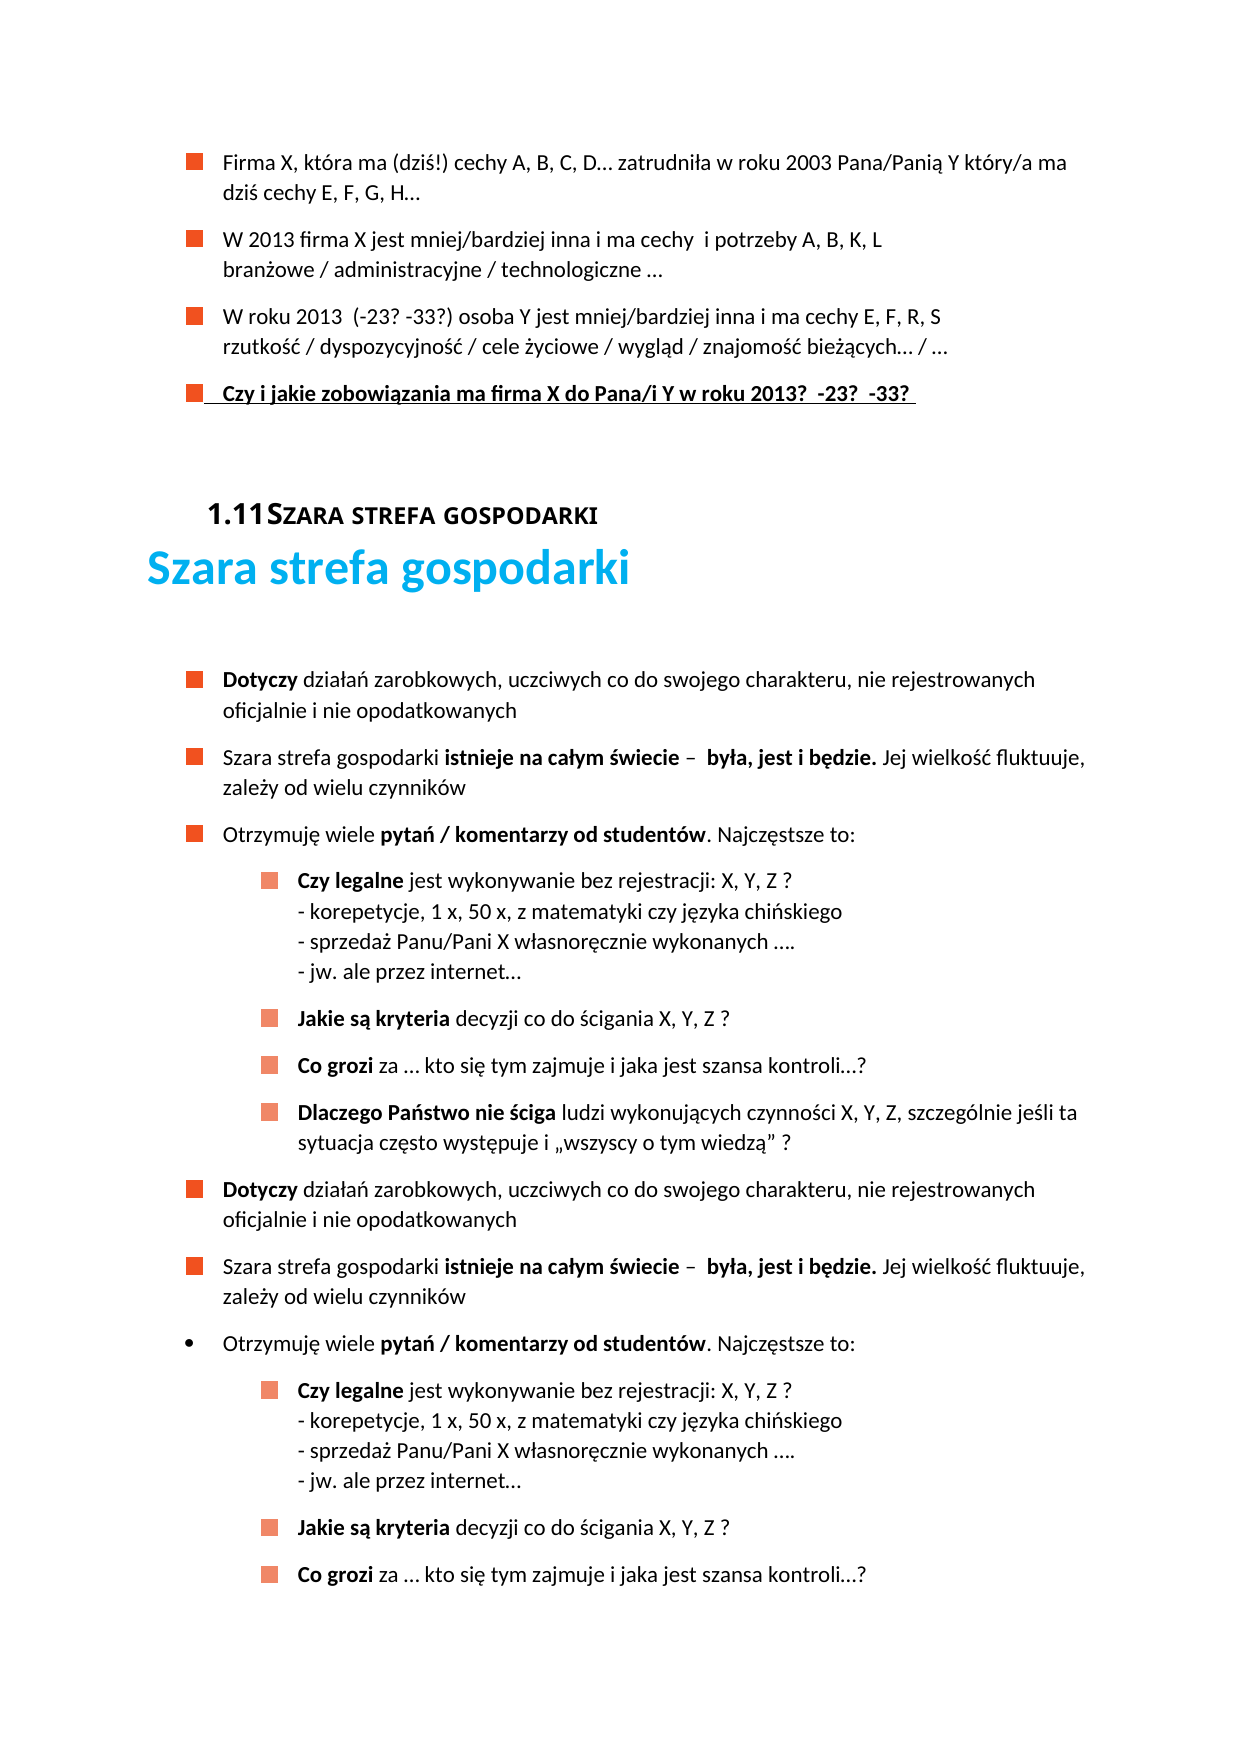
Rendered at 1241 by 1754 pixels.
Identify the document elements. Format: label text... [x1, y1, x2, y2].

picture [186, 671, 203, 688]
picture [186, 1180, 203, 1198]
list Otrzymuję wiele pytań / komentarzy od studentów. Najczęstsze to: [185, 1329, 1093, 1357]
list Dotyczy działań zarobkowych, uczciwych co do swojego charakteru, nie rejestrowanych oficjalnie i nie opodatkowanych [185, 666, 1093, 724]
list W roku 2013 (-23? -33?) osoba Y jest mniej/bardziej inna i ma cechy E, F, R, S rzutkość / dyspozycyjność / cele życiowe / wygląd / znajomość bieżących… / … [185, 302, 1093, 360]
picture [261, 1566, 278, 1583]
list Jakie są kryteria decyzji co do ścigania X, Y, Z ? [260, 1513, 1093, 1542]
list W 2013 firma X jest mniej/bardziej inna i ma cechy i potrzeby A, B, K, L branżowe / administracyjne / technologiczne … [185, 225, 1093, 283]
picture [186, 825, 203, 842]
picture [261, 1009, 278, 1027]
picture [186, 1257, 203, 1275]
picture [261, 872, 278, 889]
picture [186, 307, 203, 325]
picture [186, 748, 203, 765]
list Co grozi za … kto się tym zajmuje i jaka jest szansa kontroli…? [260, 1051, 1093, 1079]
list Szara strefa gospodarki istnieje na całym świecie – była, jest i będzie. Jej wielkość fluktuuje, zależy od wielu czynników [185, 1252, 1093, 1310]
list Szara strefa gospodarki istnieje na całym świecie – była, jest i będzie. Jej wielkość fluktuuje, zależy od wielu czynników [185, 743, 1093, 801]
list Dlaczego Państwo nie ściga ludzi wykonujących czynności X, Y, Z, szczególnie jeśli ta sytuacja często występuje i „wszyscy o tym wiedzą” ? [260, 1098, 1093, 1156]
picture [261, 1056, 278, 1074]
list Czy legalne jest wykonywanie bez rejestracji: X, Y, Z ? - korepetycje, 1 x, 50 x, z matematyki czy języka chińskiego - sprzedaż Panu/Pani X własnoręcznie wykonanych …. - jw. ale przez internet… [260, 867, 1093, 985]
list Czy legalne jest wykonywanie bez rejestracji: X, Y, Z ? - korepetycje, 1 x, 50 x, z matematyki czy języka chińskiego - sprzedaż Panu/Pani X własnoręcznie wykonanych …. - jw. ale przez internet… [260, 1376, 1093, 1495]
list Firma X, która ma (dziś!) cechy A, B, C, D… zatrudniła w roku 2003 Pana/Panią Y który/a ma dziś cechy E, F, G, H… [185, 148, 1093, 206]
picture [261, 1519, 278, 1536]
picture [261, 1103, 278, 1121]
picture [186, 153, 203, 170]
list Co grozi za … kto się tym zajmuje i jaka jest szansa kontroli…? [260, 1560, 1093, 1588]
picture [261, 1381, 278, 1399]
list Dotyczy działań zarobkowych, uczciwych co do swojego charakteru, nie rejestrowanych oficjalnie i nie opodatkowanych [185, 1175, 1093, 1233]
text Szara strefa gospodarki [148, 536, 1093, 597]
picture [186, 384, 203, 402]
list Jakie są kryteria decyzji co do ścigania X, Y, Z ? [260, 1004, 1093, 1032]
subtitle Szara strefa gospodarki [207, 493, 1093, 533]
list Otrzymuję wiele pytań / komentarzy od studentów. Najczęstsze to: [185, 820, 1093, 848]
picture [186, 230, 203, 247]
list Czy i jakie zobowiązania ma firma X do Pana/i Y w roku 2013? -23? -33? [185, 379, 1093, 407]
